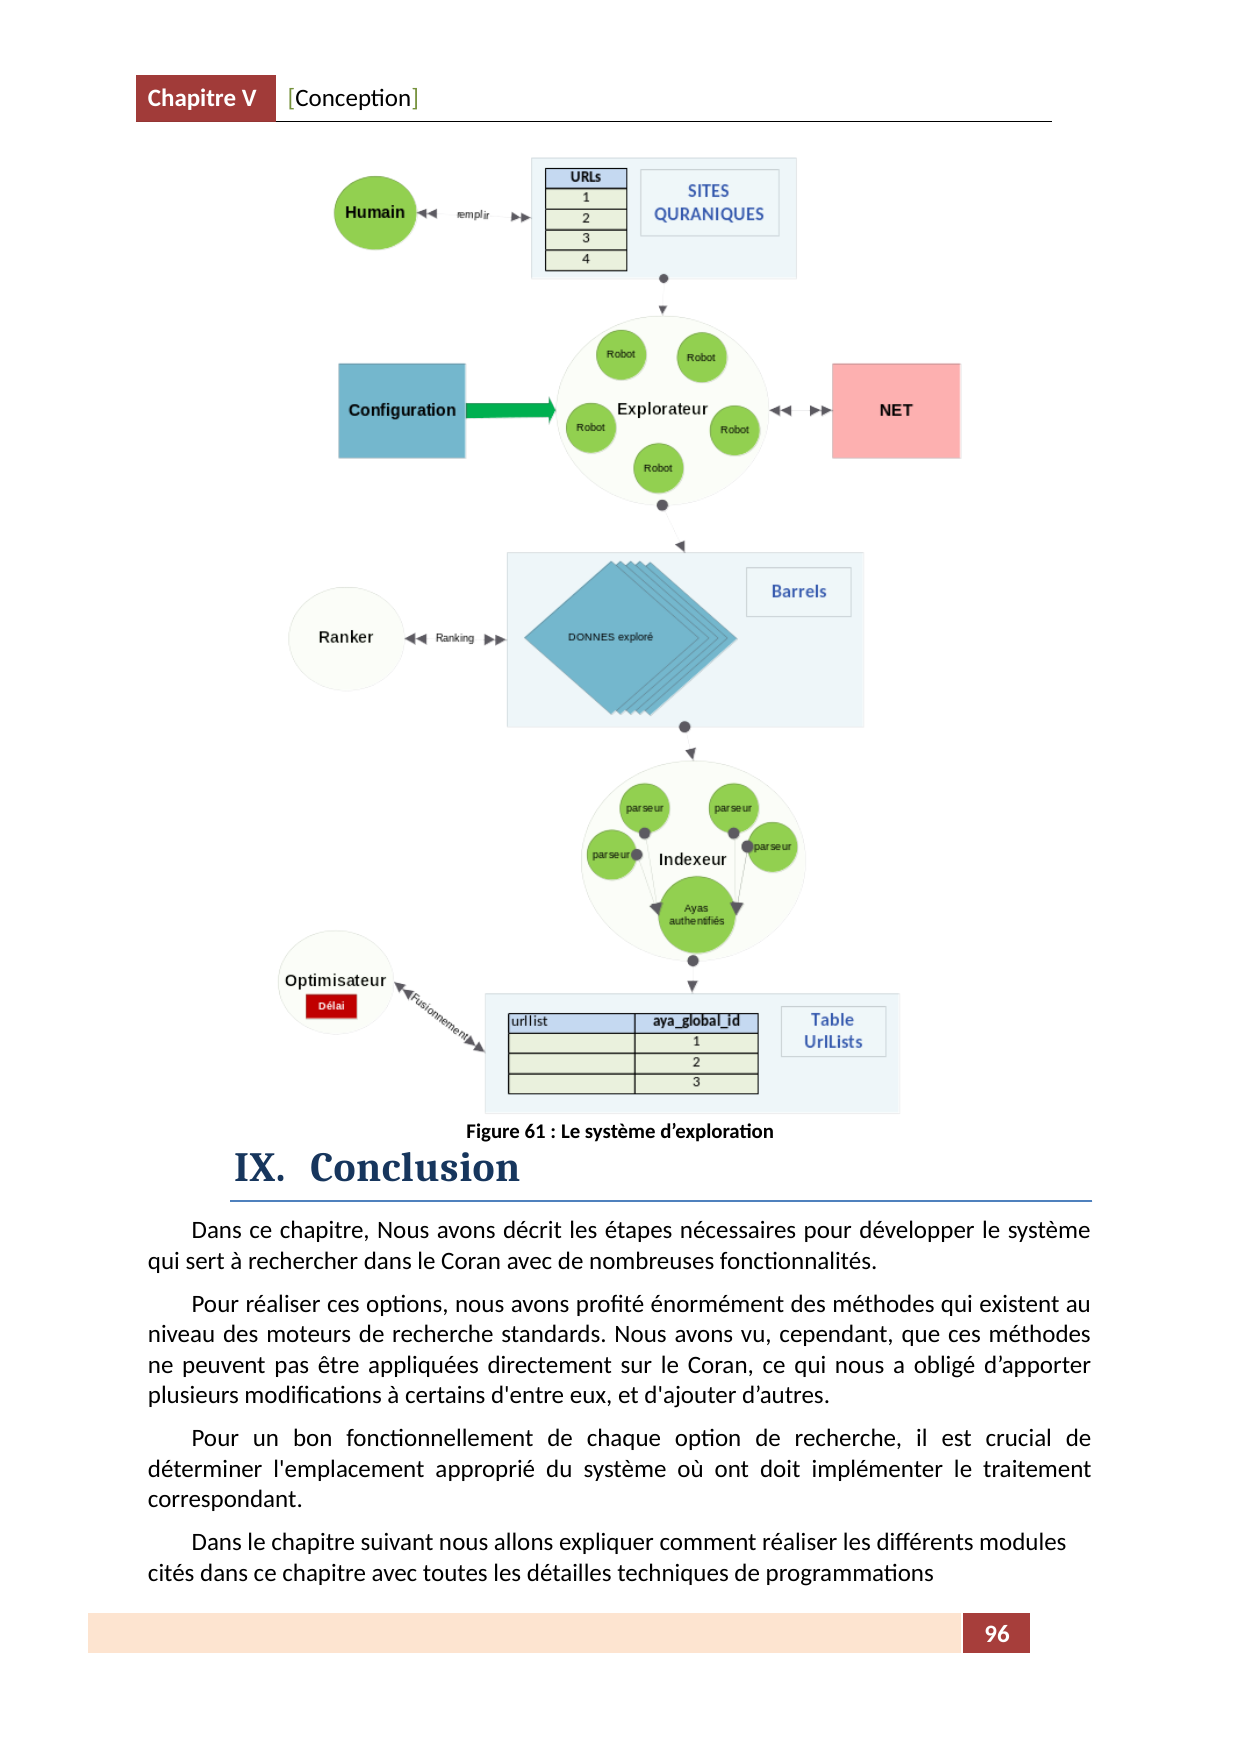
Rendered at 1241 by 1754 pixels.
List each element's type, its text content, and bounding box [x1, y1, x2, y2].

text Figure 61 : Le système d’exploration [148, 1118, 1092, 1143]
text Pour réaliser ces options, nous avons profité énormément des méthodes qui existent au niveau des moteurs de recherche standards. Nous avons vu, cependant, que ces méthodes ne peuvent pas être appliquées directement sur le Coran, ce qui nous a obligé d’apporter plusieurs modifications à certains d'entre eux, et d'ajouter d’autres. [148, 1288, 1092, 1410]
text Conclusion [230, 1143, 1092, 1200]
text Dans le chapitre suivant nous allons expliquer comment réaliser les différents modules cités dans ce chapitre avec toutes les détailles techniques de programmations [148, 1526, 1092, 1587]
text Dans ce chapitre, Nous avons décrit les étapes nécessaires pour développer le système qui sert à rechercher dans le Coran avec de nombreuses fonctionnalités. [148, 1214, 1092, 1275]
text Pour un bon fonctionnellement de chaque option de recherche, il est crucial de déterminer l'emplacement approprié du système où ont doit implémenter le traitement correspondant. [148, 1422, 1092, 1514]
